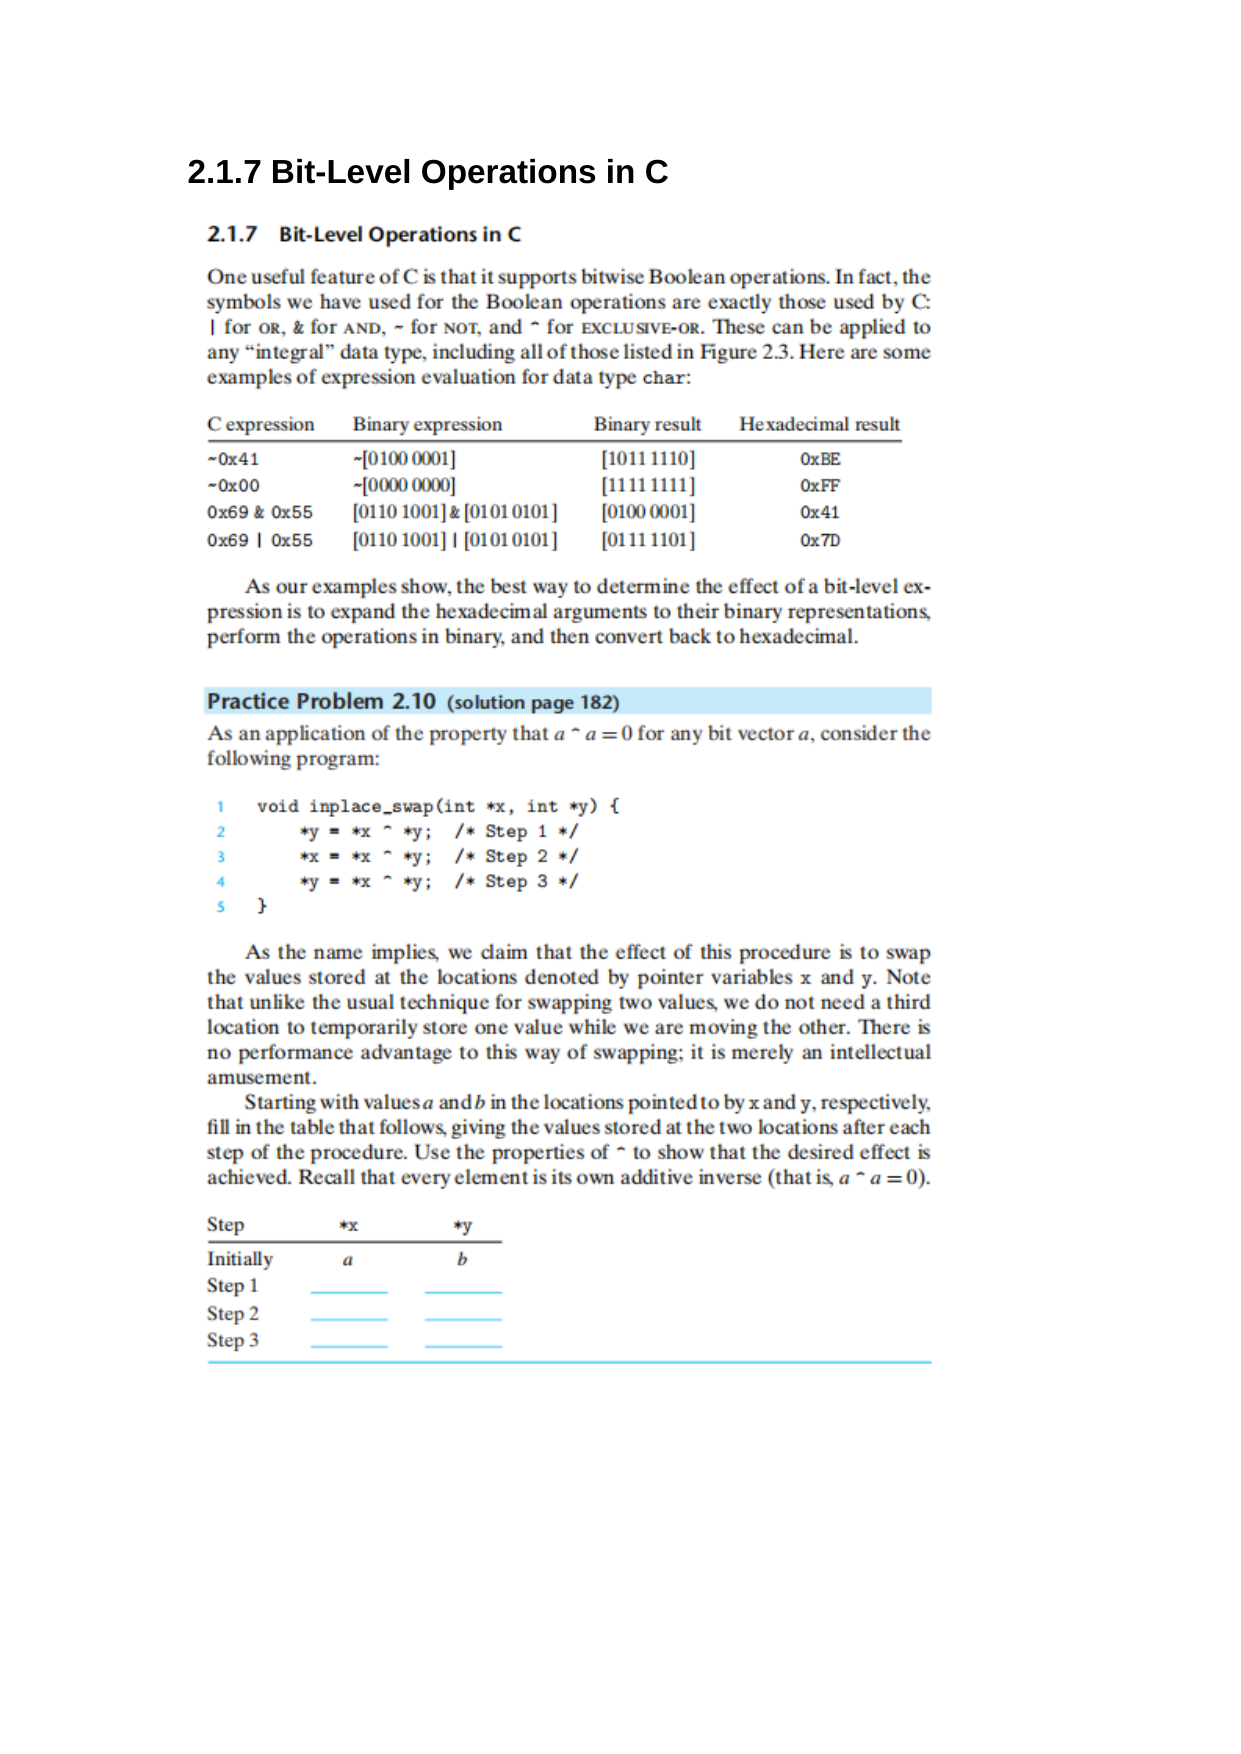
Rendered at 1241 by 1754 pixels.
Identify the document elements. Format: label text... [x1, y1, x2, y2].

subtitle 2.1.7 Bit-Level Operations in C [187, 151, 1053, 192]
picture [187, 212, 1075, 1389]
